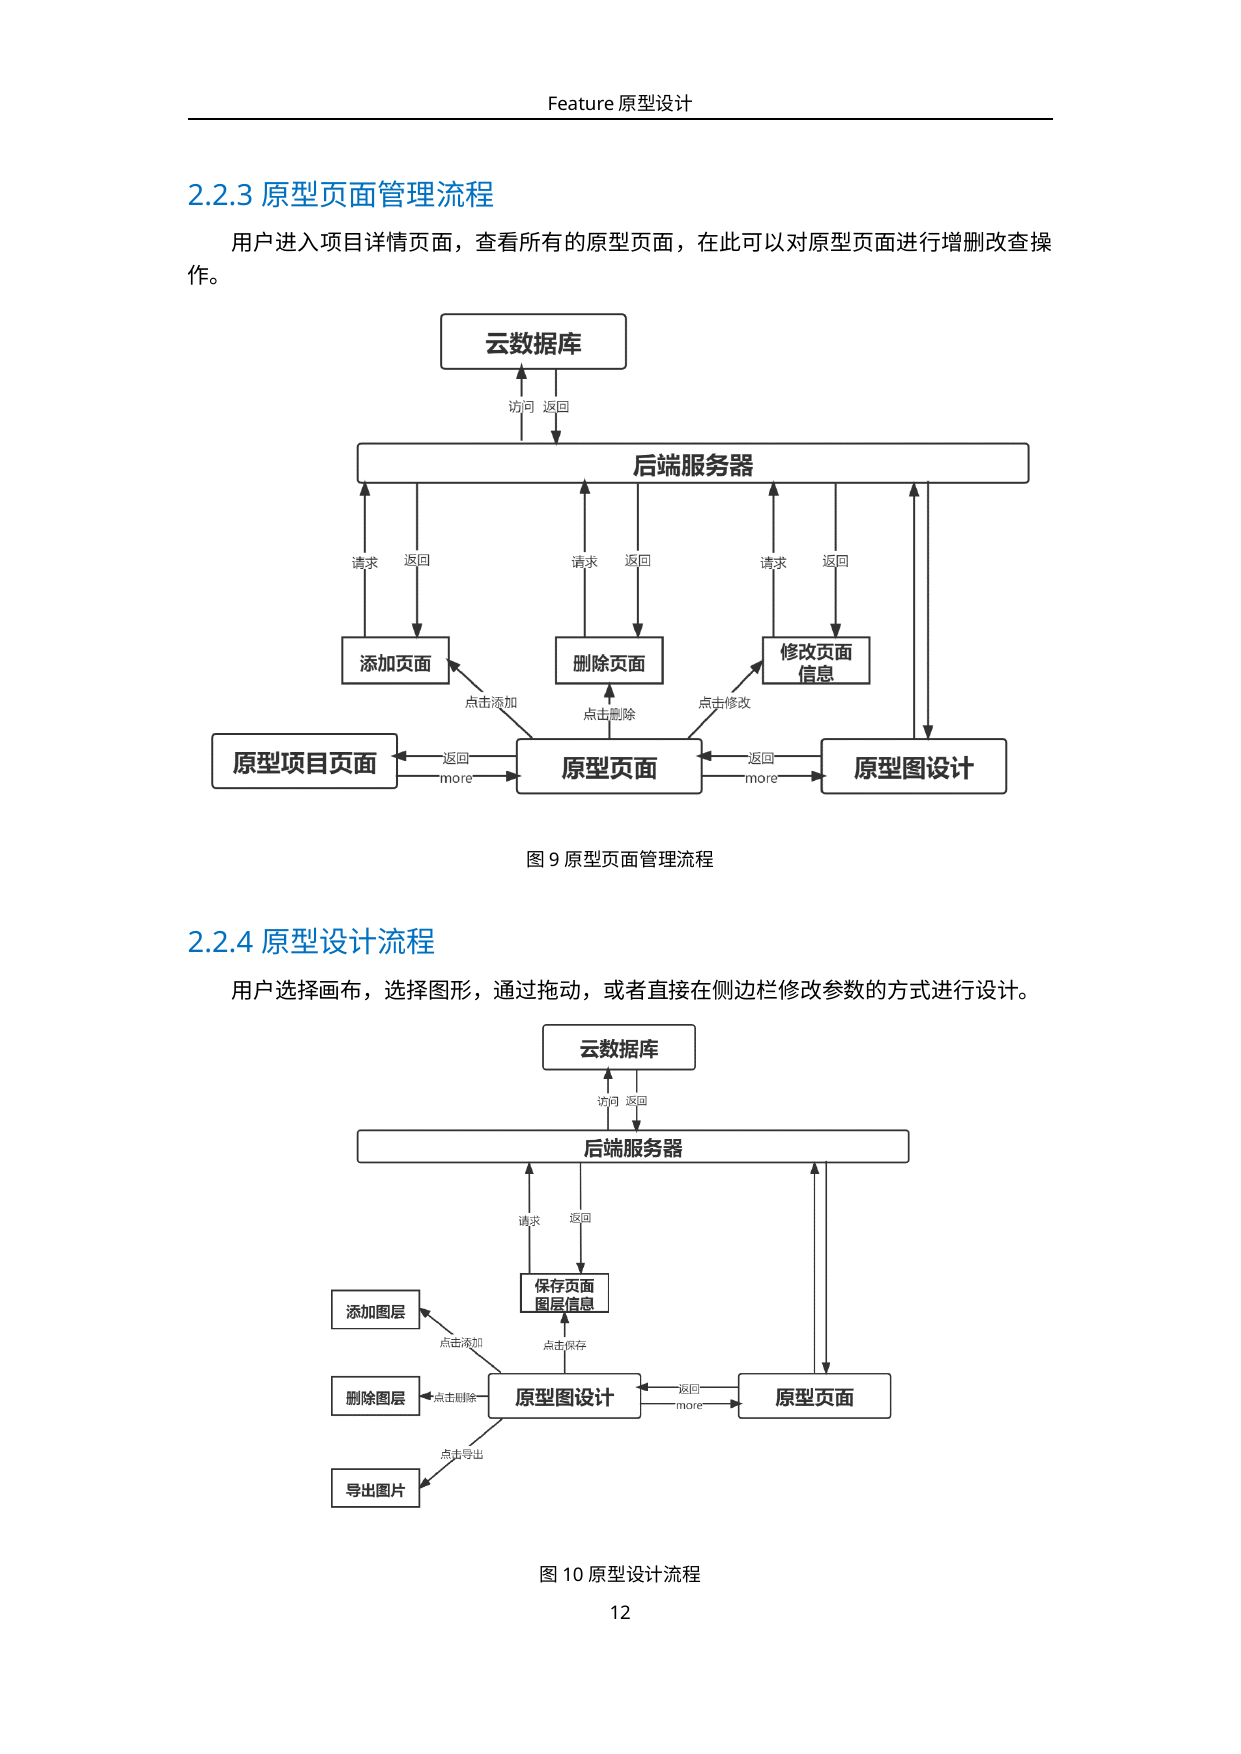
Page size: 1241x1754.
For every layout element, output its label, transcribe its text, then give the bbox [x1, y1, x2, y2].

text 2.2.4 原型设计流程 [187, 907, 1053, 972]
list 用户选择画布，选择图形，通过拖动，或者直接在侧边栏修改参数的方式进行设计。 [187, 972, 1053, 1005]
text 用户进入项目详情页面，查看所有的原型页面，在此可以对原型页面进行增删改查操作。 [187, 225, 1053, 289]
text 图10 原型设计流程 [187, 1557, 1053, 1590]
picture [311, 1004, 929, 1527]
picture [187, 289, 1053, 818]
text 2.2.3 原型页面管理流程 [187, 160, 1053, 225]
text 图9 原型页面管理流程 [187, 842, 1053, 875]
